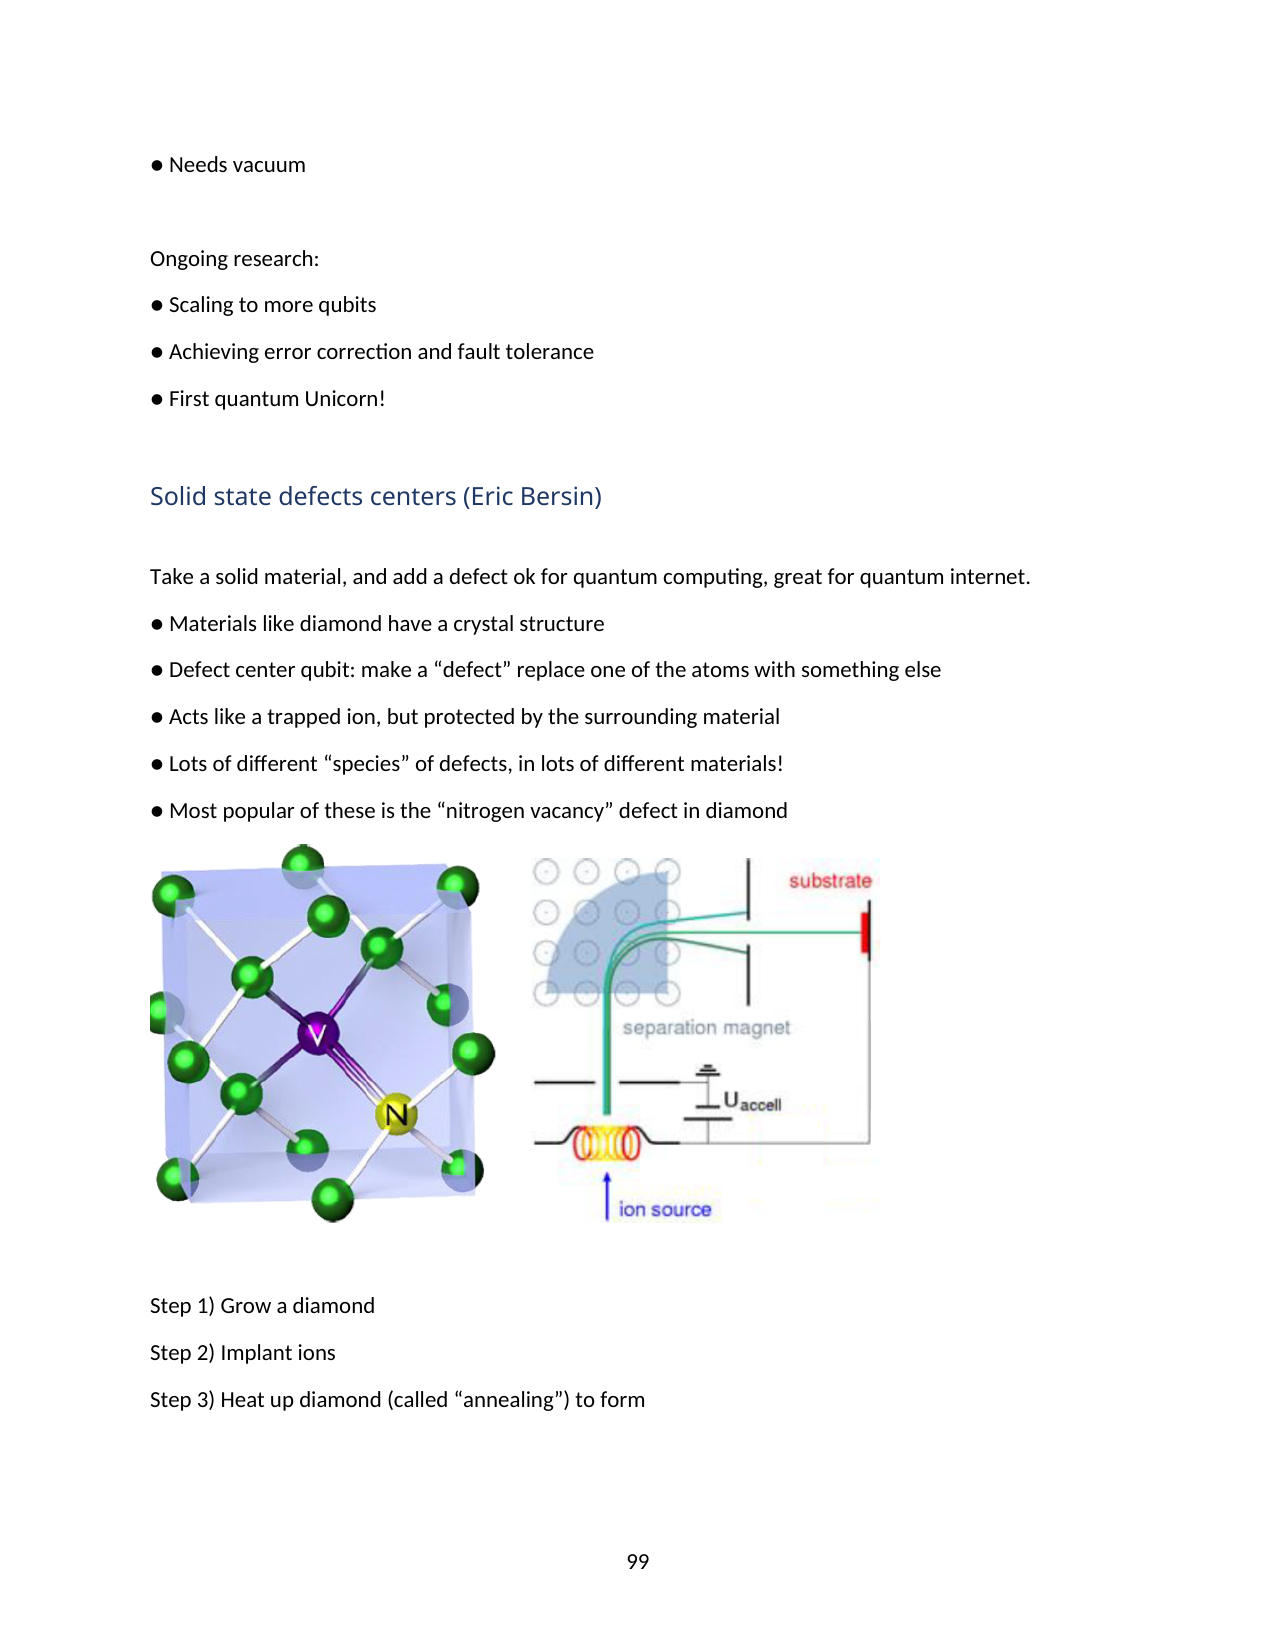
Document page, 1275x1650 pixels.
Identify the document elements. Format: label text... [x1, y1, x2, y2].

picture [525, 851, 881, 1226]
text ● Lots of different “species” of defects, in lots of different materials! [150, 749, 1125, 777]
text ● Achieving error correction and fault tolerance [150, 337, 1125, 366]
text ● First quantum Unicorn! [150, 384, 1125, 412]
text Step 2) Implant ions [150, 1338, 1125, 1366]
text ● Scaling to more qubits [150, 291, 1125, 319]
text ● Most popular of these is the “nitrogen vacancy” defect in diamond [150, 796, 1125, 824]
text Take a solid material, and add a defect ok for quantum computing, great for quantum internet. [150, 562, 1125, 590]
text Step 1) Grow a diamond [150, 1291, 1125, 1319]
subtitle Solid state defects centers (Eric Bersin) [150, 478, 1125, 512]
text ● Defect center qubit: make a “defect” replace one of the atoms with something else [150, 656, 1125, 683]
text Ongoing research: [150, 244, 1125, 272]
text ● Acts like a trapped ion, but protected by the surrounding material [150, 702, 1125, 730]
text ● Materials like diamond have a crystal structure [150, 609, 1125, 637]
text ● Needs vacuum [150, 150, 1125, 178]
text Step 3) Heat up diamond (called “annealing”) to form [150, 1385, 1125, 1413]
picture [150, 843, 497, 1226]
